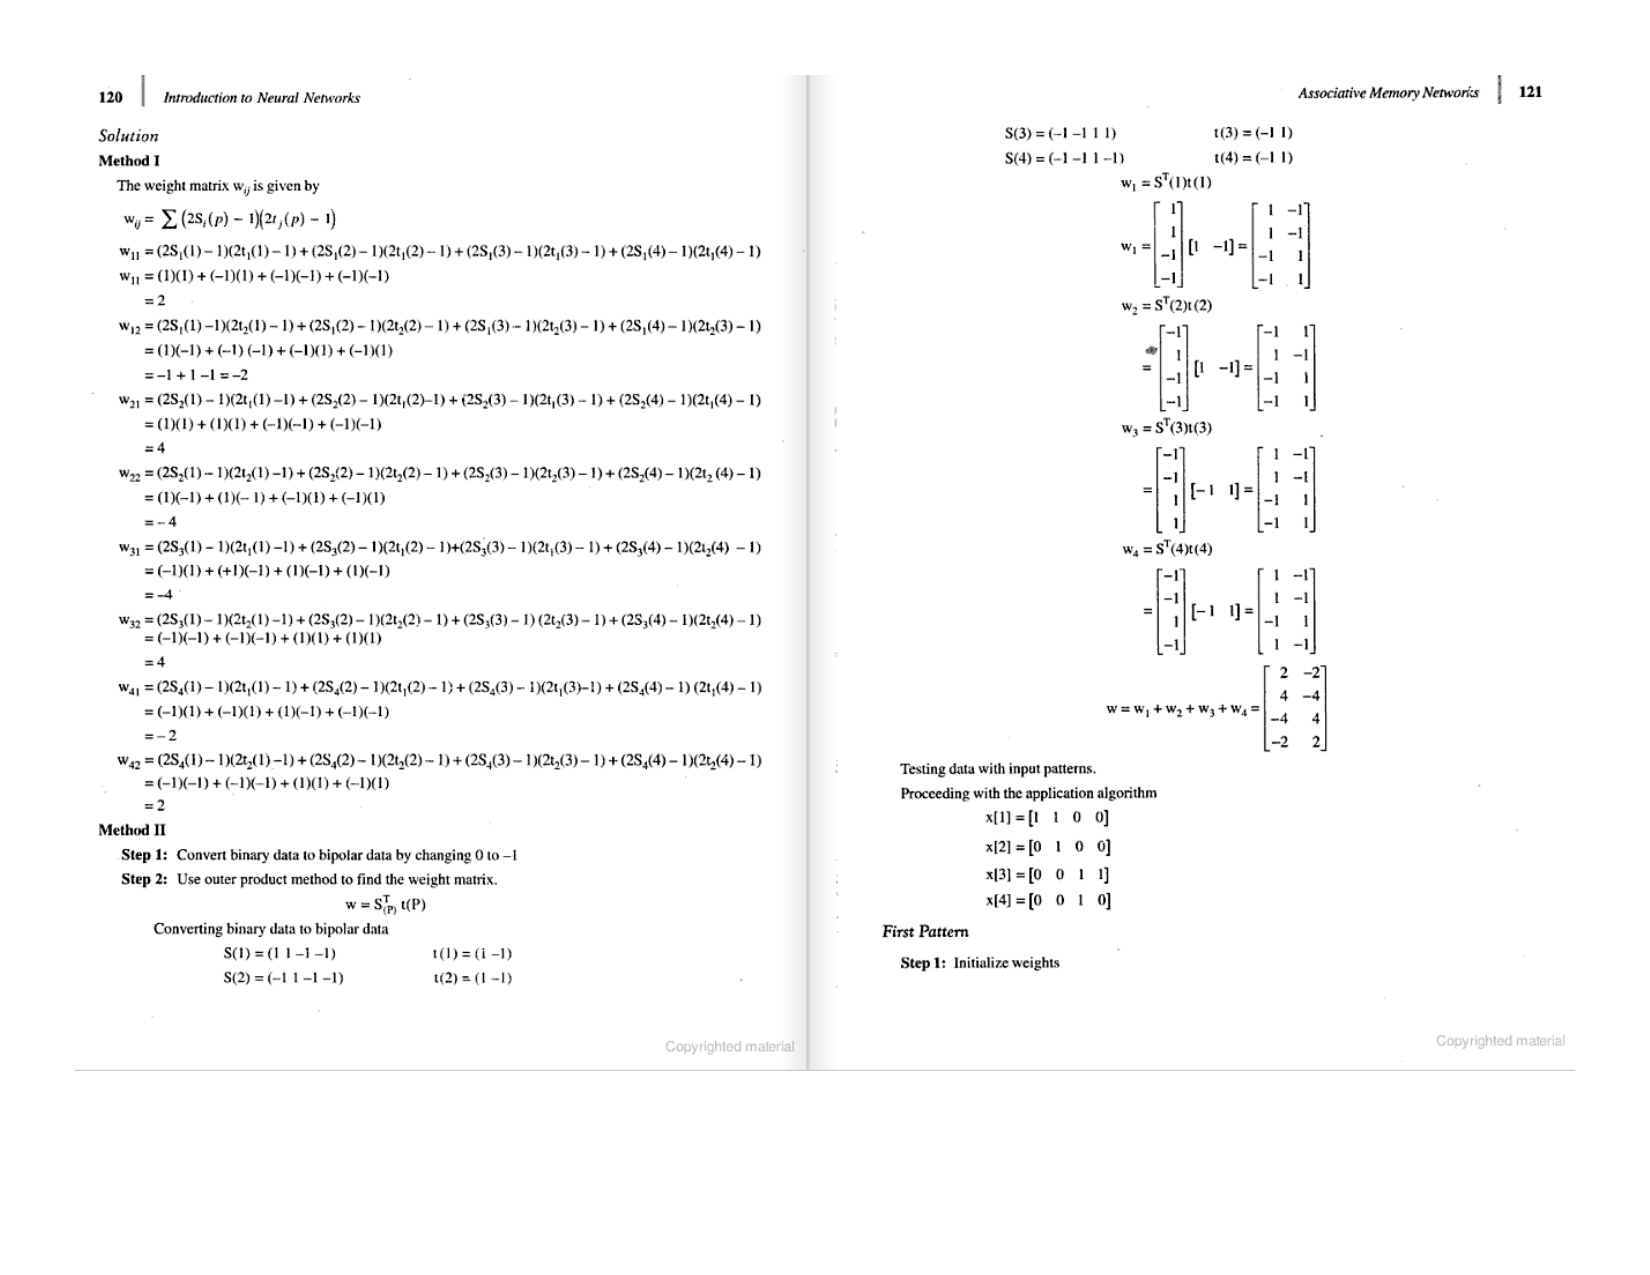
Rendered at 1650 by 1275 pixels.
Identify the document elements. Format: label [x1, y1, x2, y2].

picture [75, 75, 1575, 1071]
